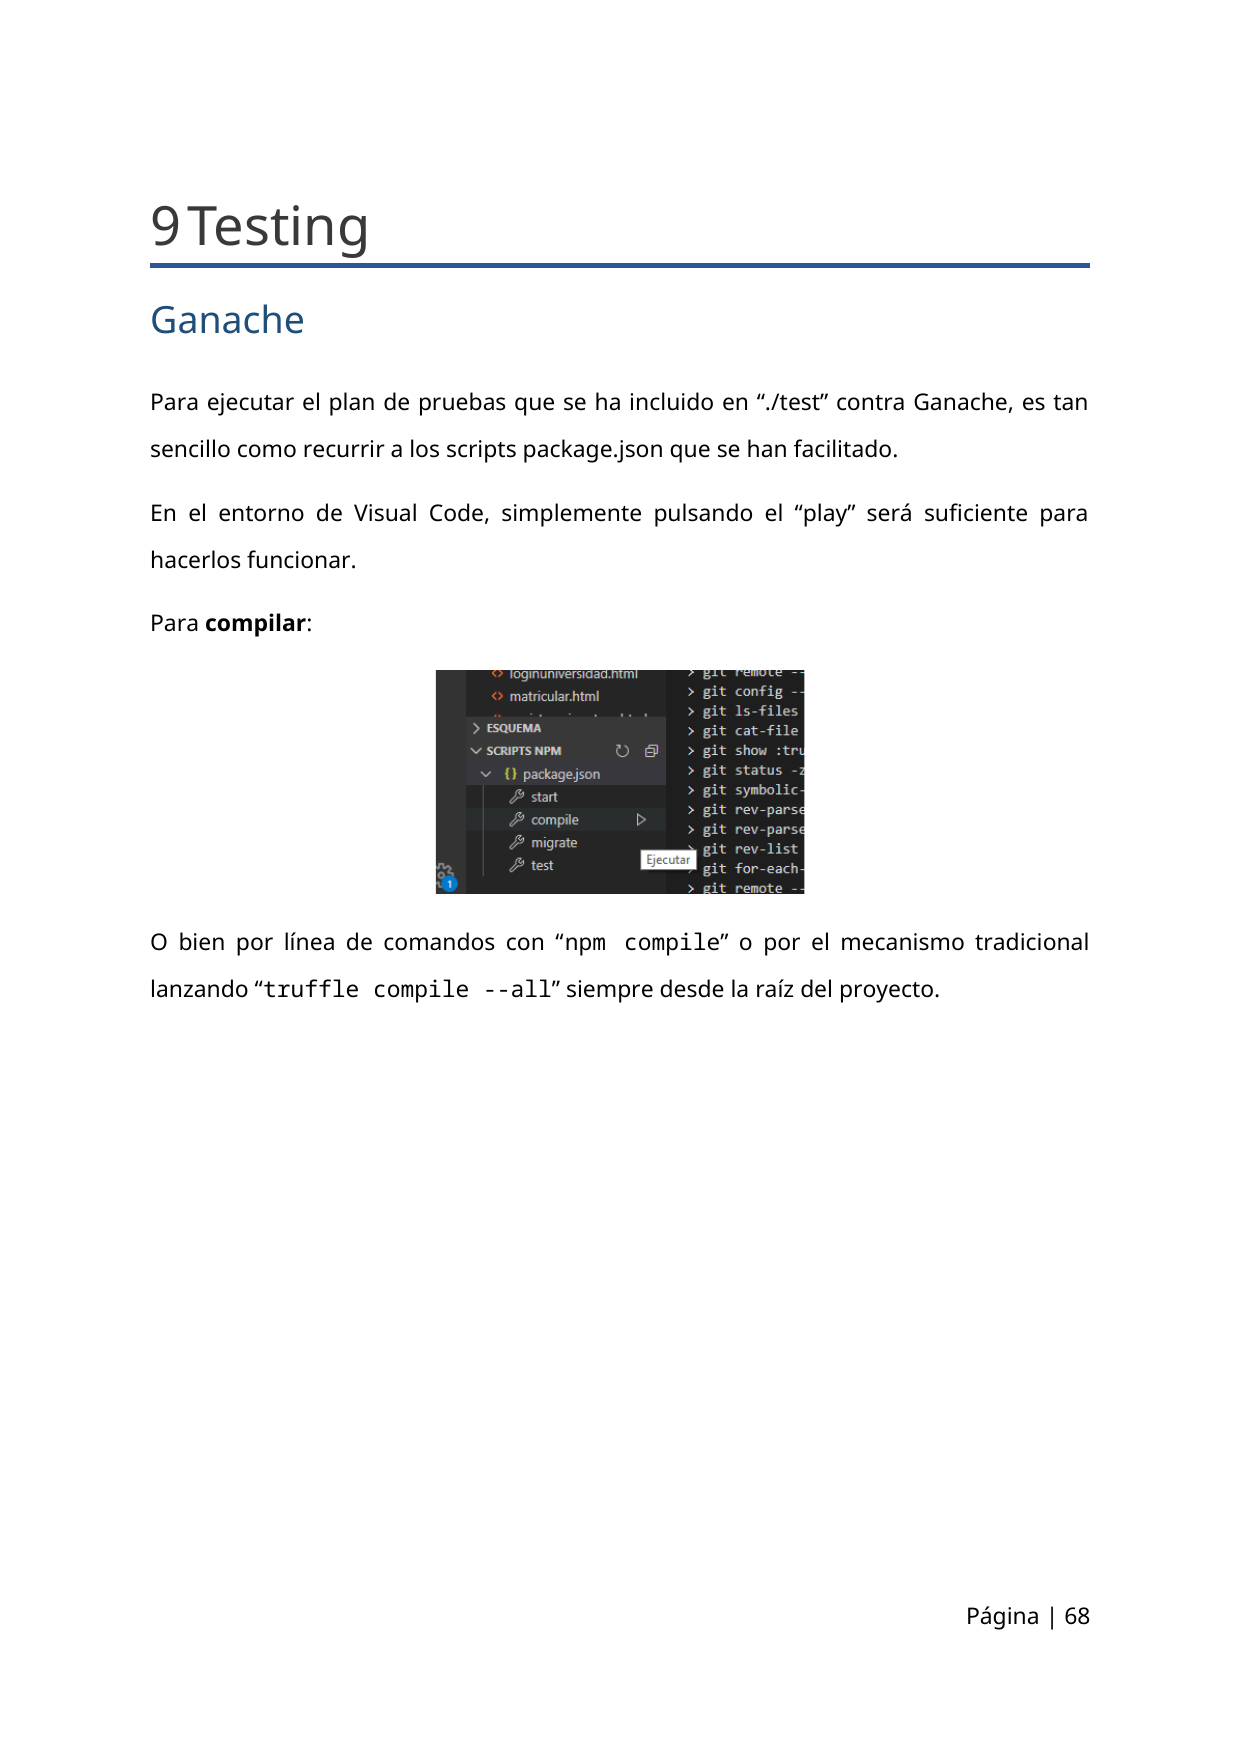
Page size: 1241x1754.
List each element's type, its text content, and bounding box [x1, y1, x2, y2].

picture [435, 670, 805, 894]
text En el entorno de Visual Code, simplemente pulsando el “play” será suficiente para hacerlos funcionar. [150, 497, 1090, 575]
text Para compilar: [150, 607, 1090, 638]
subtitle Testing [150, 187, 1090, 263]
text Para ejecutar el plan de pruebas que se ha incluido en “./test” contra Ganache, es tan sencillo como recurrir a los scripts package.json que se han facilitado. [150, 386, 1090, 464]
text O bien por línea de comandos con “npm compile” o por el mecanismo tradicional lanzando “truffle compile --all” siempre desde la raíz del proyecto. [150, 926, 1090, 1004]
subtitle Ganache [150, 293, 1090, 344]
